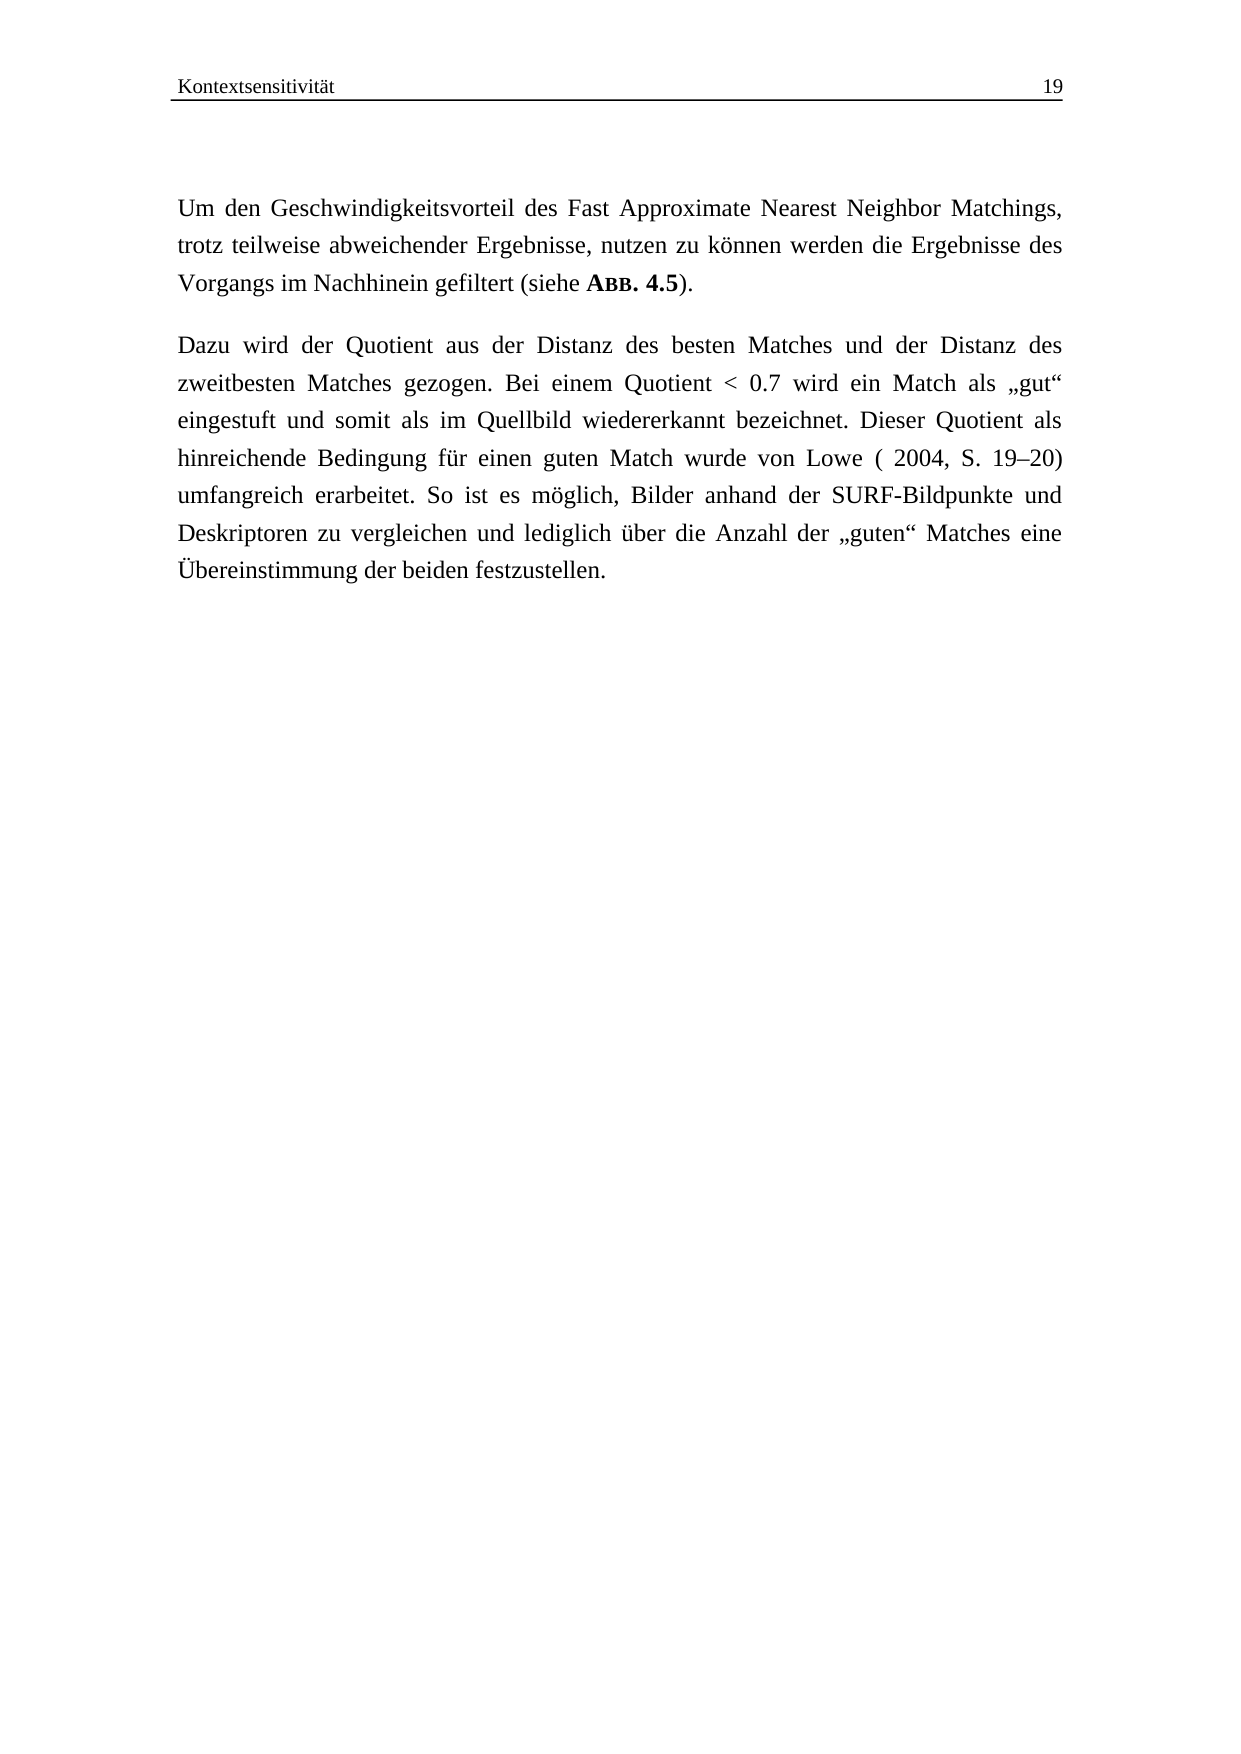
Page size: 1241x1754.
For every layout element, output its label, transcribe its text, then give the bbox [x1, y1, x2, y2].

text Dazu wird der Quotient aus der Distanz des besten Matches und der Distanz des zweitbesten Matches gezogen. Bei einem Quotient < 0.7 wird ein Match als „gut“ eingestuft und somit als im Quellbild wiedererkannt bezeichnet. Dieser Quotient als hinreichende Bedingung für einen guten Match wurde von Lowe ( 2004, S. 19–20) umfangreich erarbeitet. So ist es möglich, Bilder anhand der SURF-Bildpunkte und Deskriptoren zu vergleichen und lediglich über die Anzahl der „guten“ Matches eine Übereinstimmung der beiden festzustellen. [177, 322, 1063, 584]
text Um den Geschwindigkeitsvorteil des Fast Approximate Nearest Neighbor Matchings, trotz teilweise abweichender Ergebnisse, nutzen zu können werden die Ergebnisse des Vorgangs im Nachhinein gefiltert (siehe Abb. 4.5). [177, 184, 1063, 297]
